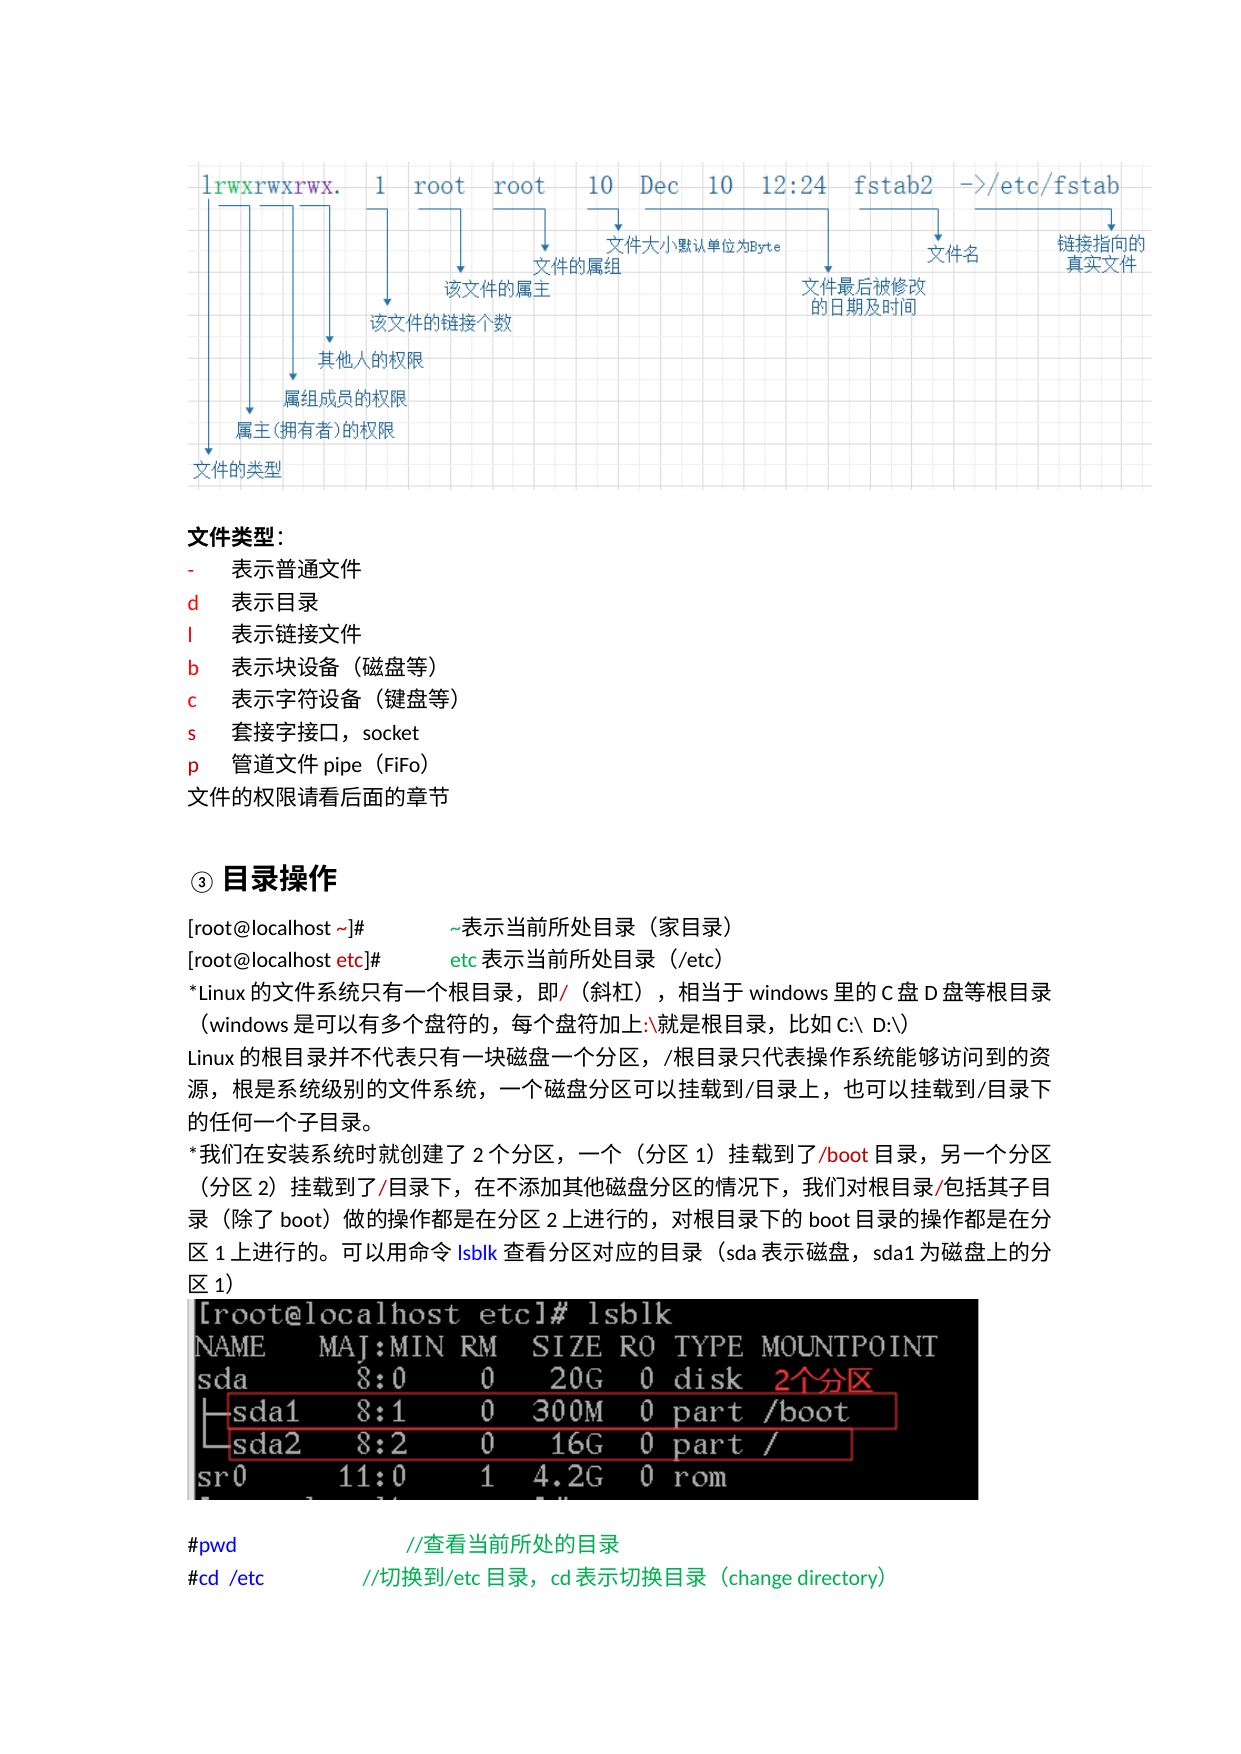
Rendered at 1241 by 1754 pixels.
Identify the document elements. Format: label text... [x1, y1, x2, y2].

text #pwd //查看当前所处的目录 [187, 1527, 1053, 1559]
text s 套接字接口，socket [187, 714, 1053, 747]
text l 表示链接文件 [187, 617, 1053, 649]
text p 管道文件pipe（FiFo） [187, 747, 1053, 779]
text Linux的根目录并不代表只有一块磁盘一个分区，/根目录只代表操作系统能够访问到的资源，根是系统级别的文件系统，一个磁盘分区可以挂载到/目录上，也可以挂载到/目录下的任何一个子目录。 [187, 1039, 1053, 1137]
text b 表示块设备（磁盘等） [187, 649, 1053, 682]
text - 表示普通文件 [187, 552, 1053, 584]
text #cd /etc //切换到/etc目录，cd表示切换目录（change directory） [187, 1559, 1053, 1592]
text [root@localhost etc]# etc表示当前所处目录（/etc） [187, 942, 1053, 974]
text 文件的权限请看后面的章节 [187, 779, 1053, 812]
text ③目录操作 [187, 844, 1053, 909]
picture [187, 162, 1152, 490]
text [root@localhost ~]# ~表示当前所处目录（家目录） [187, 909, 1053, 942]
text c 表示字符设备（键盘等） [187, 682, 1053, 714]
text 文件类型： [187, 519, 1053, 552]
text *我们在安装系统时就创建了2个分区，一个（分区1）挂载到了/boot目录，另一个分区（分区2）挂载到了/目录下，在不添加其他磁盘分区的情况下，我们对根目录/包括其子目录（除了boot）做的操作都是在分区2上进行的，对根目录下的boot目录的操作都是在分区1上进行的。可以用命令lsblk 查看分区对应的目录（sda表示磁盘，sda1为磁盘上的分区1） [187, 1137, 1053, 1299]
text *Linux的文件系统只有一个根目录，即/（斜杠），相当于windows里的C盘D盘等根目录（windows是可以有多个盘符的，每个盘符加上:\就是根目录，比如C:\ D:\） [187, 974, 1053, 1039]
picture [187, 1299, 979, 1500]
text d 表示目录 [187, 584, 1053, 617]
